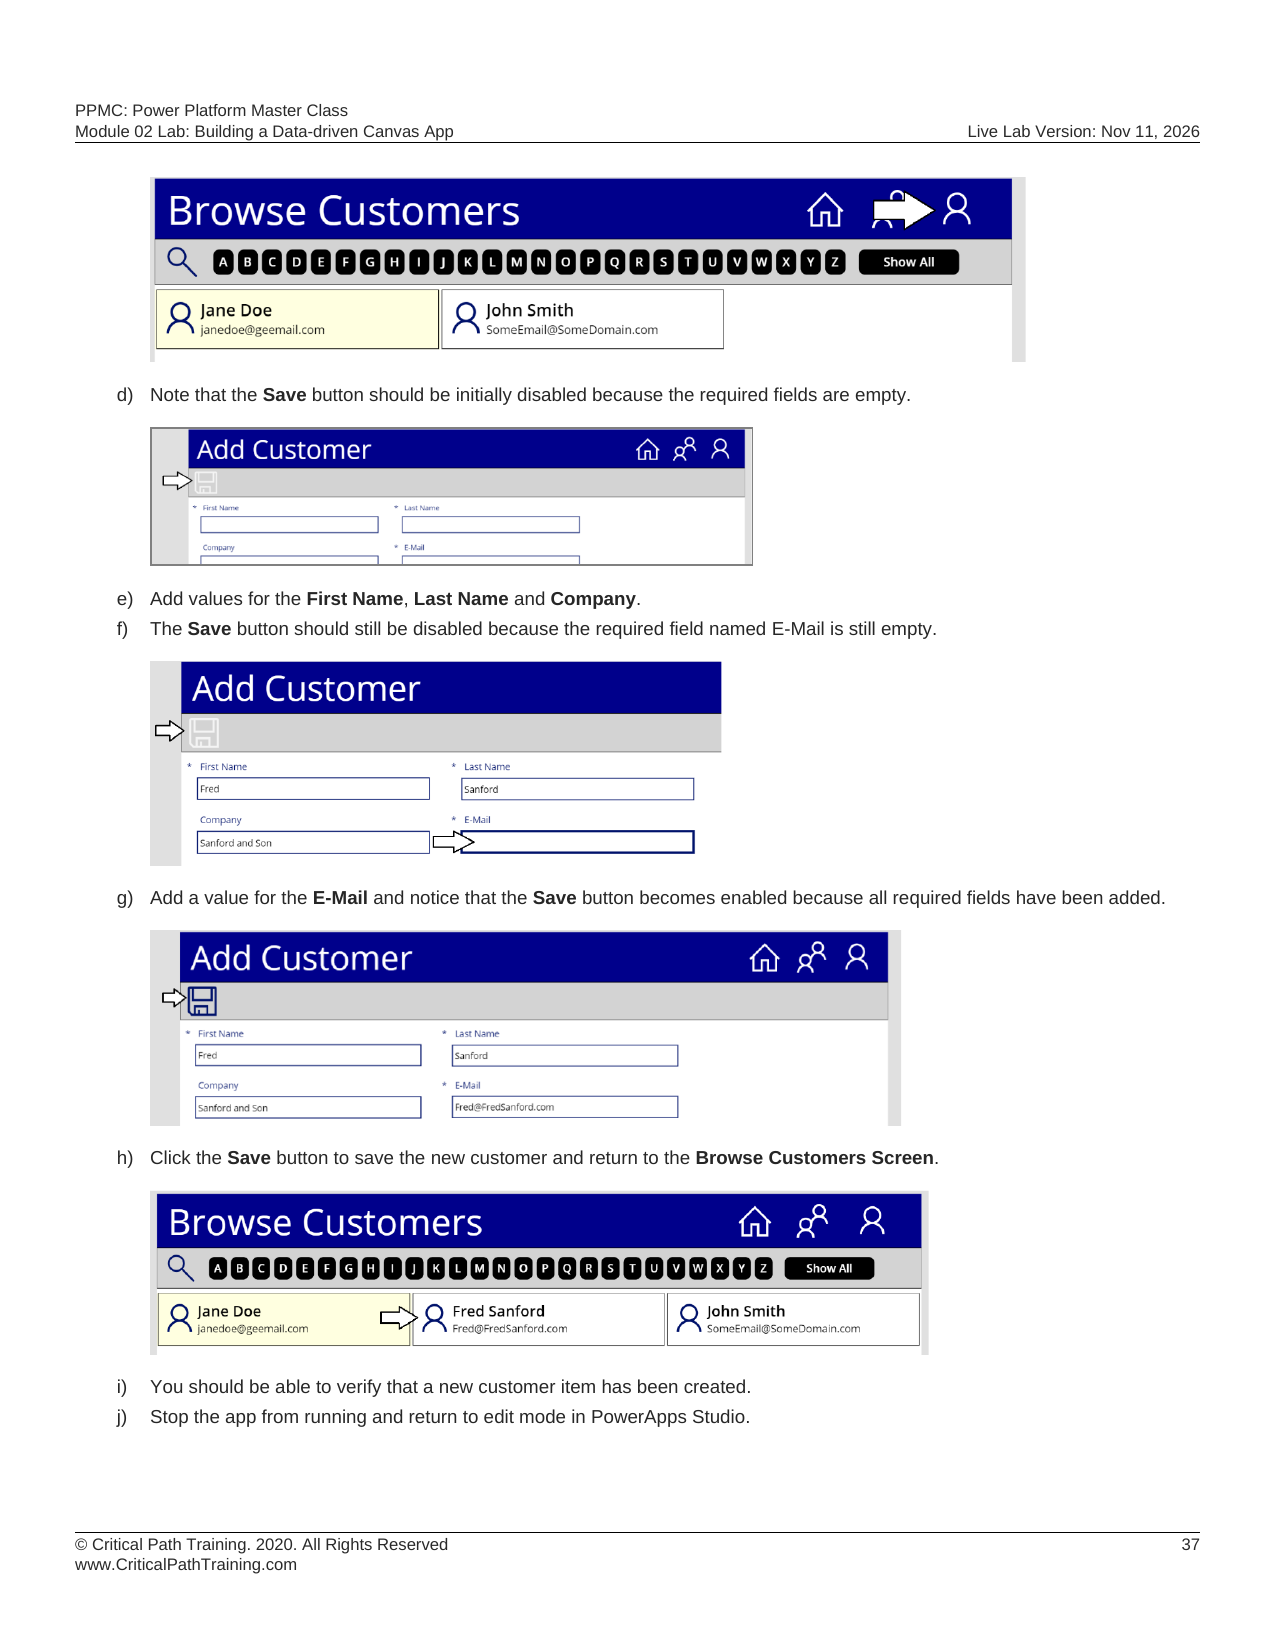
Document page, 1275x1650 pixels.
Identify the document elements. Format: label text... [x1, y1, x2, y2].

picture [150, 930, 902, 1126]
picture [150, 177, 1026, 362]
picture [152, 429, 752, 564]
text The Save button should still be disabled because the required field named E-Mail is still empty. [117, 617, 1200, 639]
picture [150, 661, 722, 866]
text Add a value for the E-Mail and notice that the Save button becomes enabled because all required fields have been added. [117, 887, 1200, 909]
text Click the Save button to save the new customer and return to the Browse Customers Screen. [117, 1147, 1200, 1168]
text Add values for the First Name, Last Name and Company. [117, 588, 1200, 609]
picture [150, 1190, 929, 1355]
text Note that the Save button should be initially disabled because the required fields are empty. [117, 384, 1200, 405]
text You should be able to verify that a new customer item has been created. [117, 1376, 1200, 1398]
text Stop the app from running and return to edit mode in PowerApps Studio. [117, 1406, 1200, 1427]
